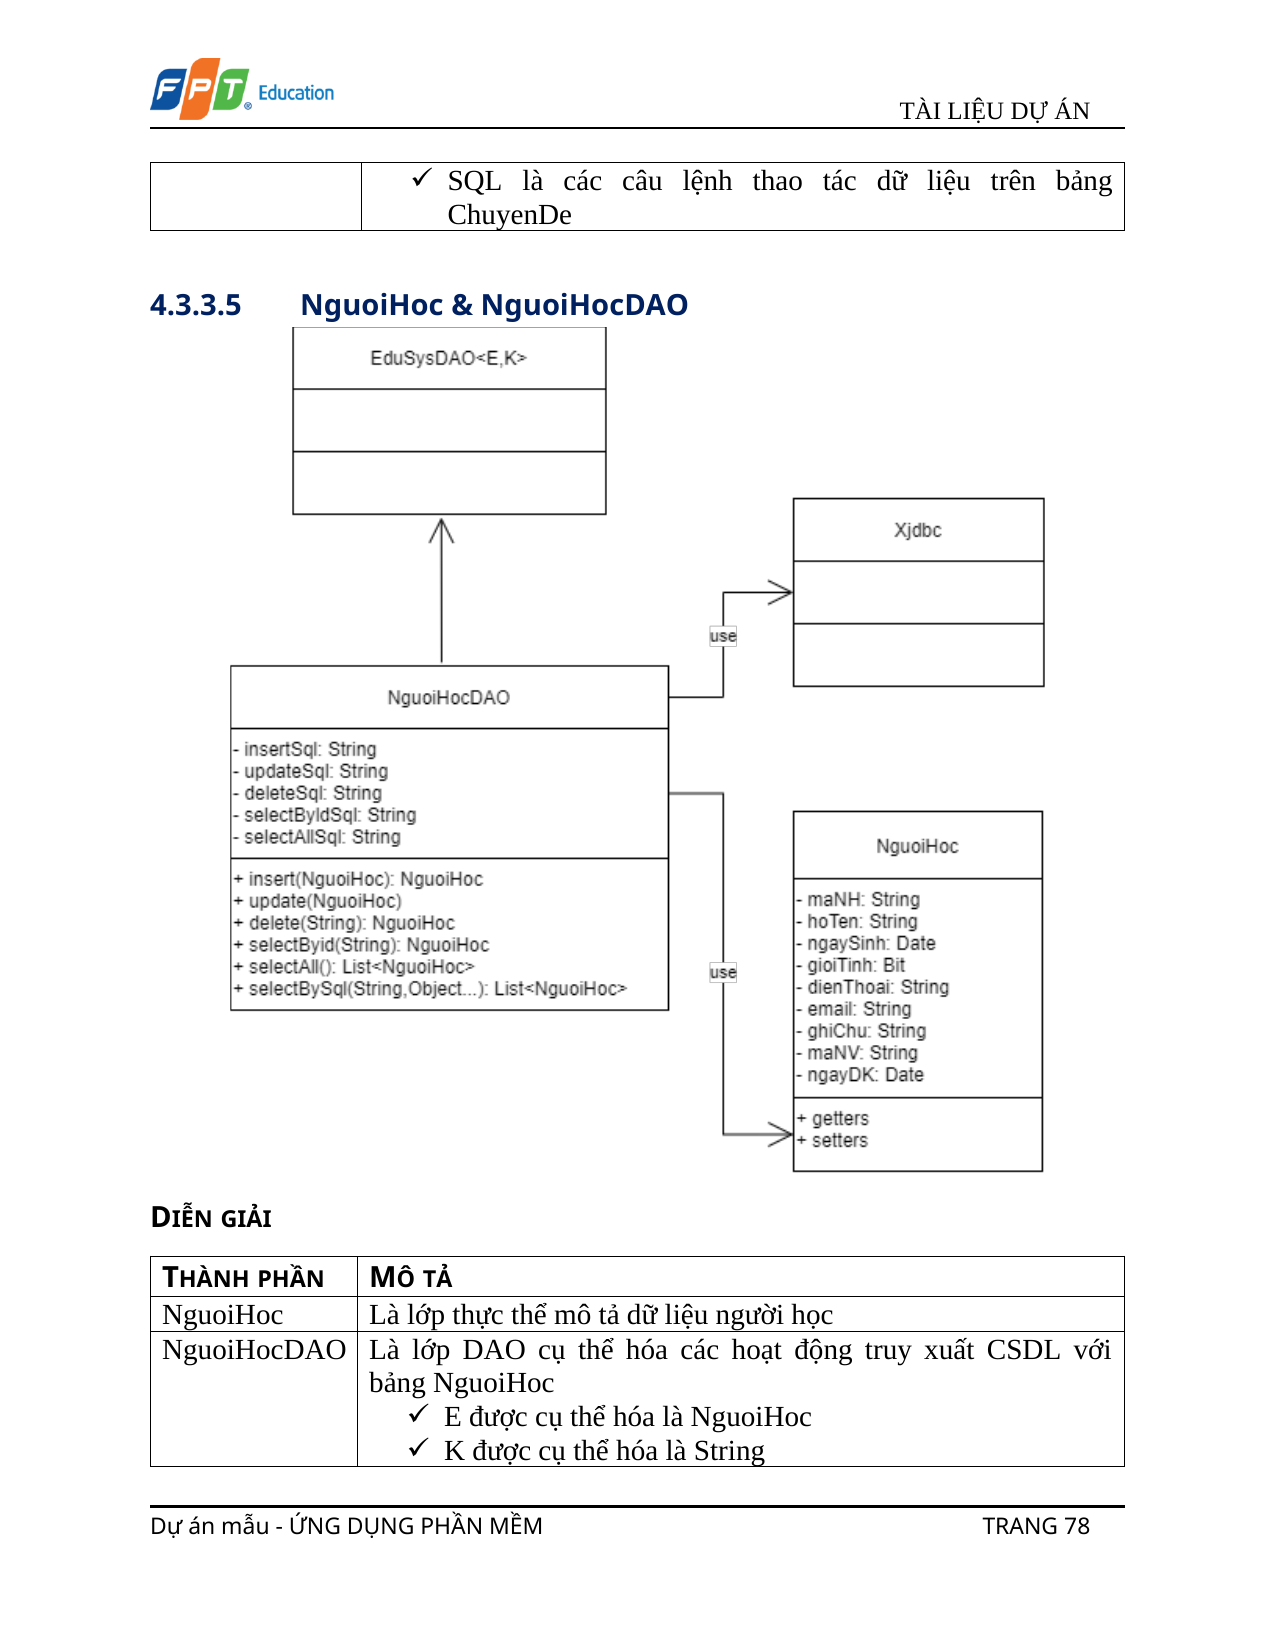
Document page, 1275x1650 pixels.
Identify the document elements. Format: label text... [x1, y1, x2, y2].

subtitle NguoiHoc & NguoiHocDAO [150, 284, 1125, 324]
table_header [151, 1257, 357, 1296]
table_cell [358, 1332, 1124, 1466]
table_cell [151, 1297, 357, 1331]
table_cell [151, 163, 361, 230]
picture [230, 327, 1045, 1177]
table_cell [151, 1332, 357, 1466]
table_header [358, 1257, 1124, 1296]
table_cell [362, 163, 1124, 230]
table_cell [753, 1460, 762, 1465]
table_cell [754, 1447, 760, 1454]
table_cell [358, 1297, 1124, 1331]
text Diễn giải [150, 1196, 1125, 1236]
picture [150, 58, 336, 120]
